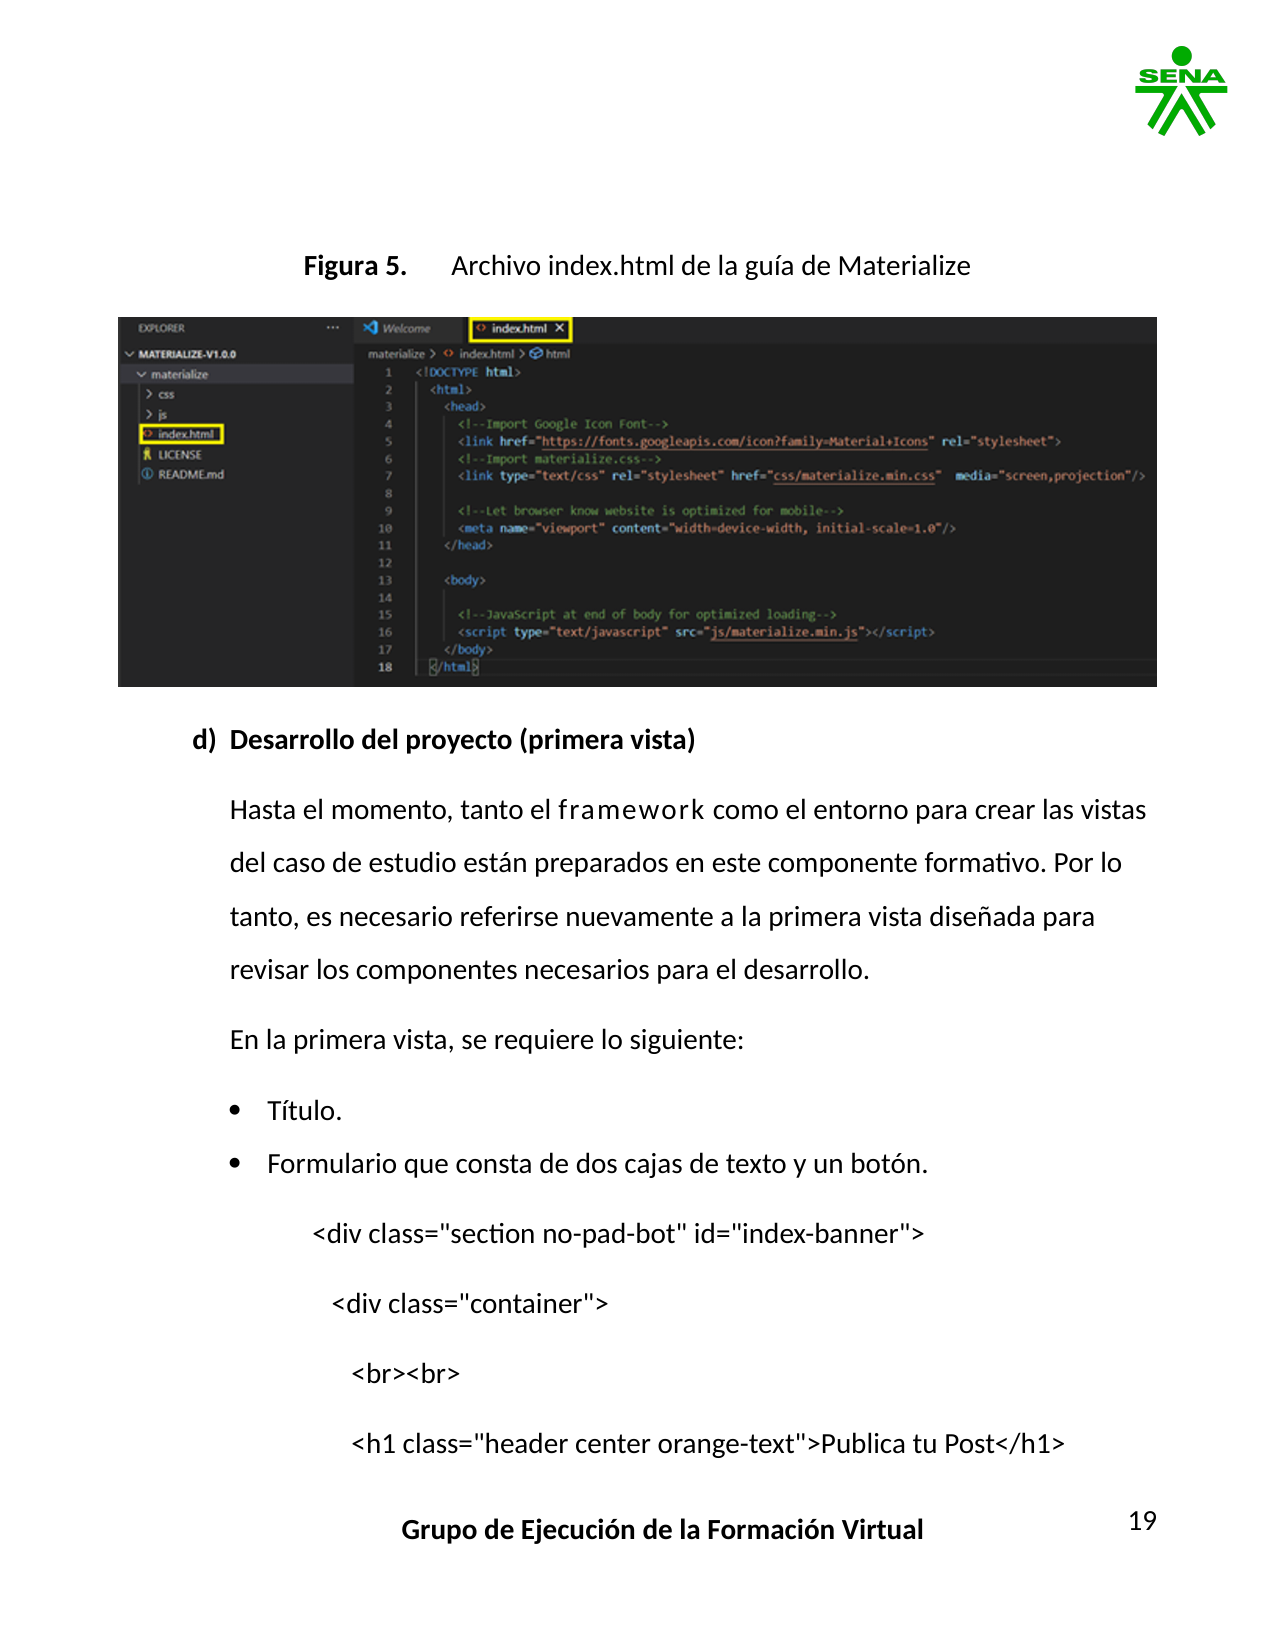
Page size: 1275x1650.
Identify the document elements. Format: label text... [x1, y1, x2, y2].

list Formulario que consta de dos cajas de texto y un botón. [229, 1145, 1157, 1181]
list Desarrollo del proyecto (primera vista) [192, 721, 1157, 757]
text <h1 class="header center orange-text">Publica tu Post</h1> [192, 1425, 1157, 1461]
text En la primera vista, se requiere lo siguiente: [156, 1021, 1157, 1057]
text Archivo index.html de la guía de Materialize [118, 247, 1157, 283]
text <div class="section no-pad-bot" id="index-banner"> [192, 1215, 1157, 1251]
picture [1135, 46, 1228, 136]
text Hasta el momento, tanto el framework como el entorno para crear las vistas del caso de estudio están preparados en este componente formativo. Por lo tanto, es necesario referirse nuevamente a la primera vista diseñada para revisar los componentes necesarios para el desarrollo. [229, 791, 1157, 987]
picture [118, 317, 1157, 687]
text <div class="container"> [192, 1285, 1157, 1321]
list Título. [229, 1092, 1157, 1127]
text <br><br> [192, 1355, 1157, 1391]
